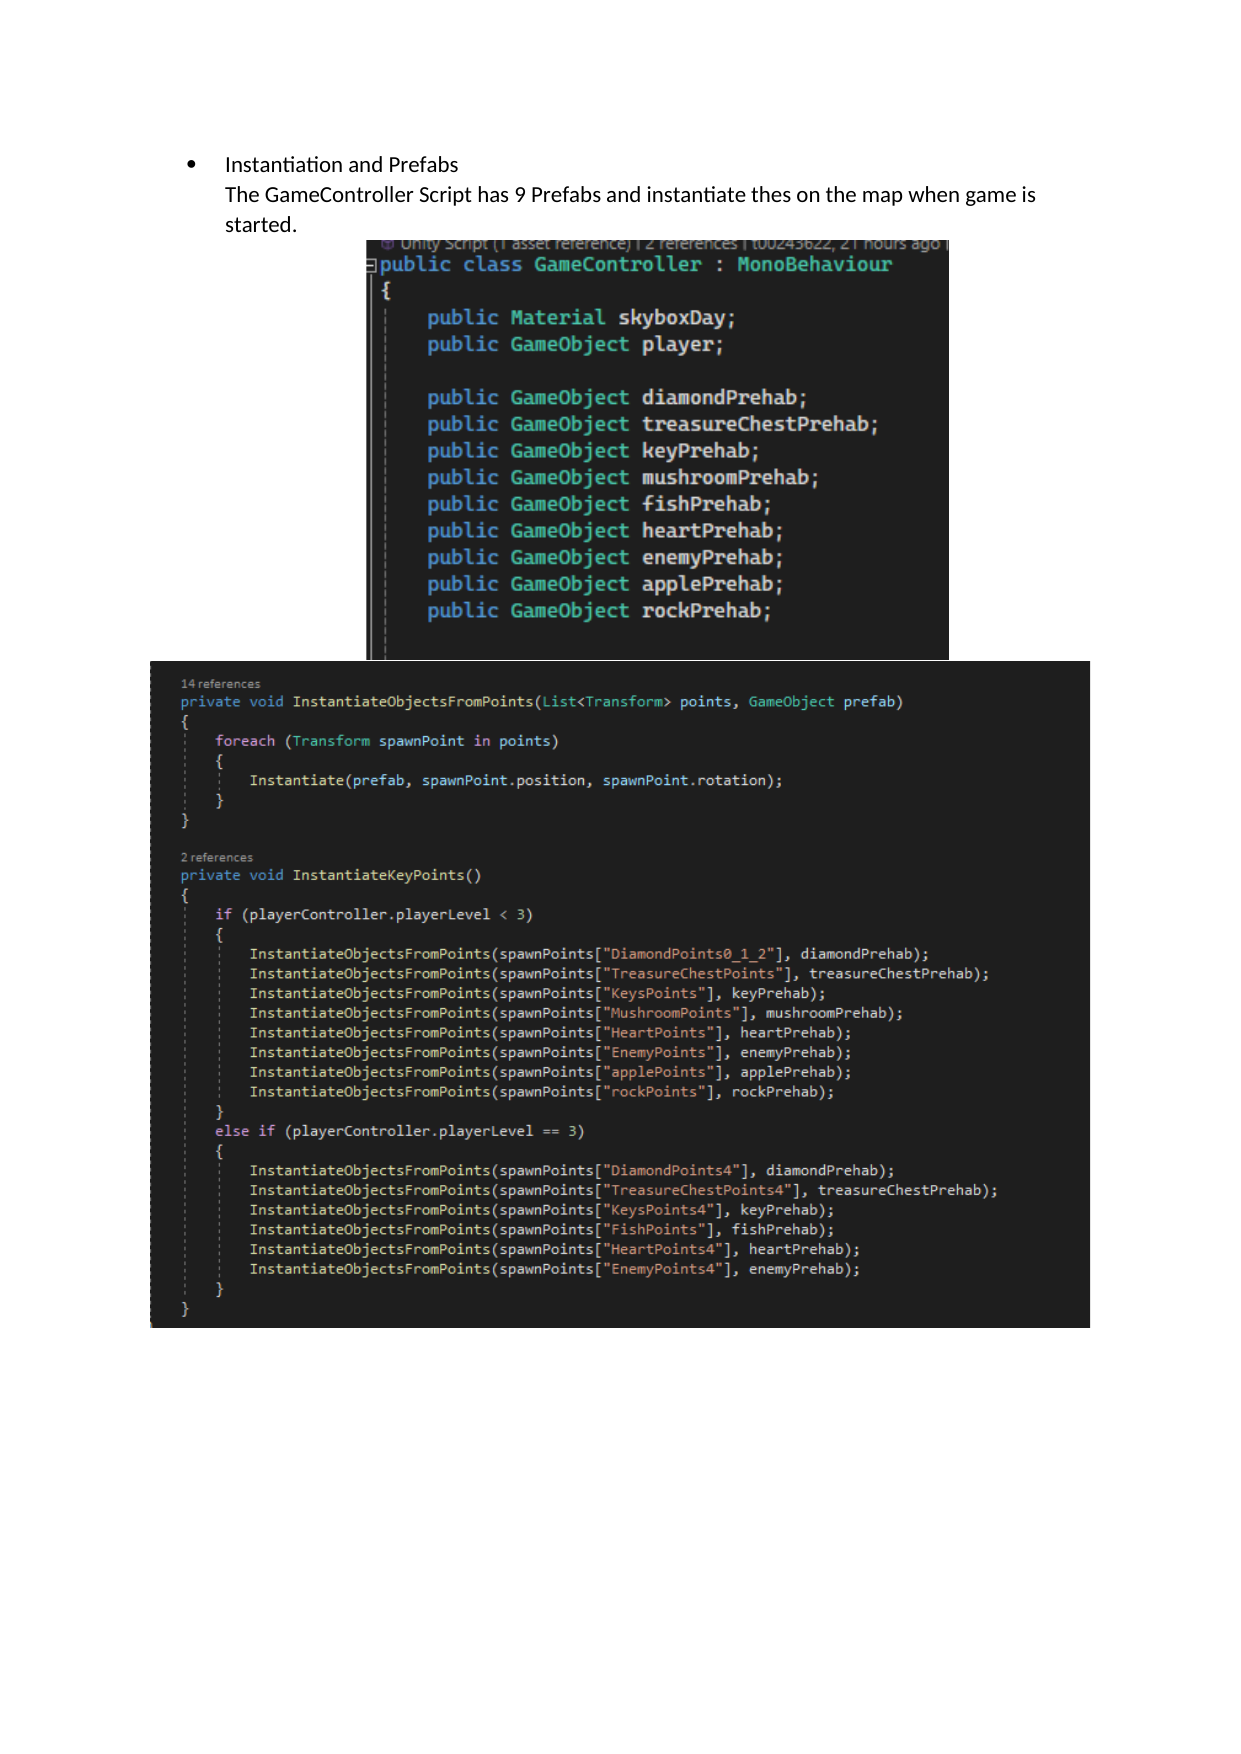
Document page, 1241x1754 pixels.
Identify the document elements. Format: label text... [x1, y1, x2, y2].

list The GameController Script has 9 Prefabs and instantiate thes on the map when game is started. [225, 180, 1090, 238]
picture [150, 661, 1091, 1328]
picture [366, 240, 949, 660]
list Instantiation and Prefabs [187, 150, 1090, 178]
